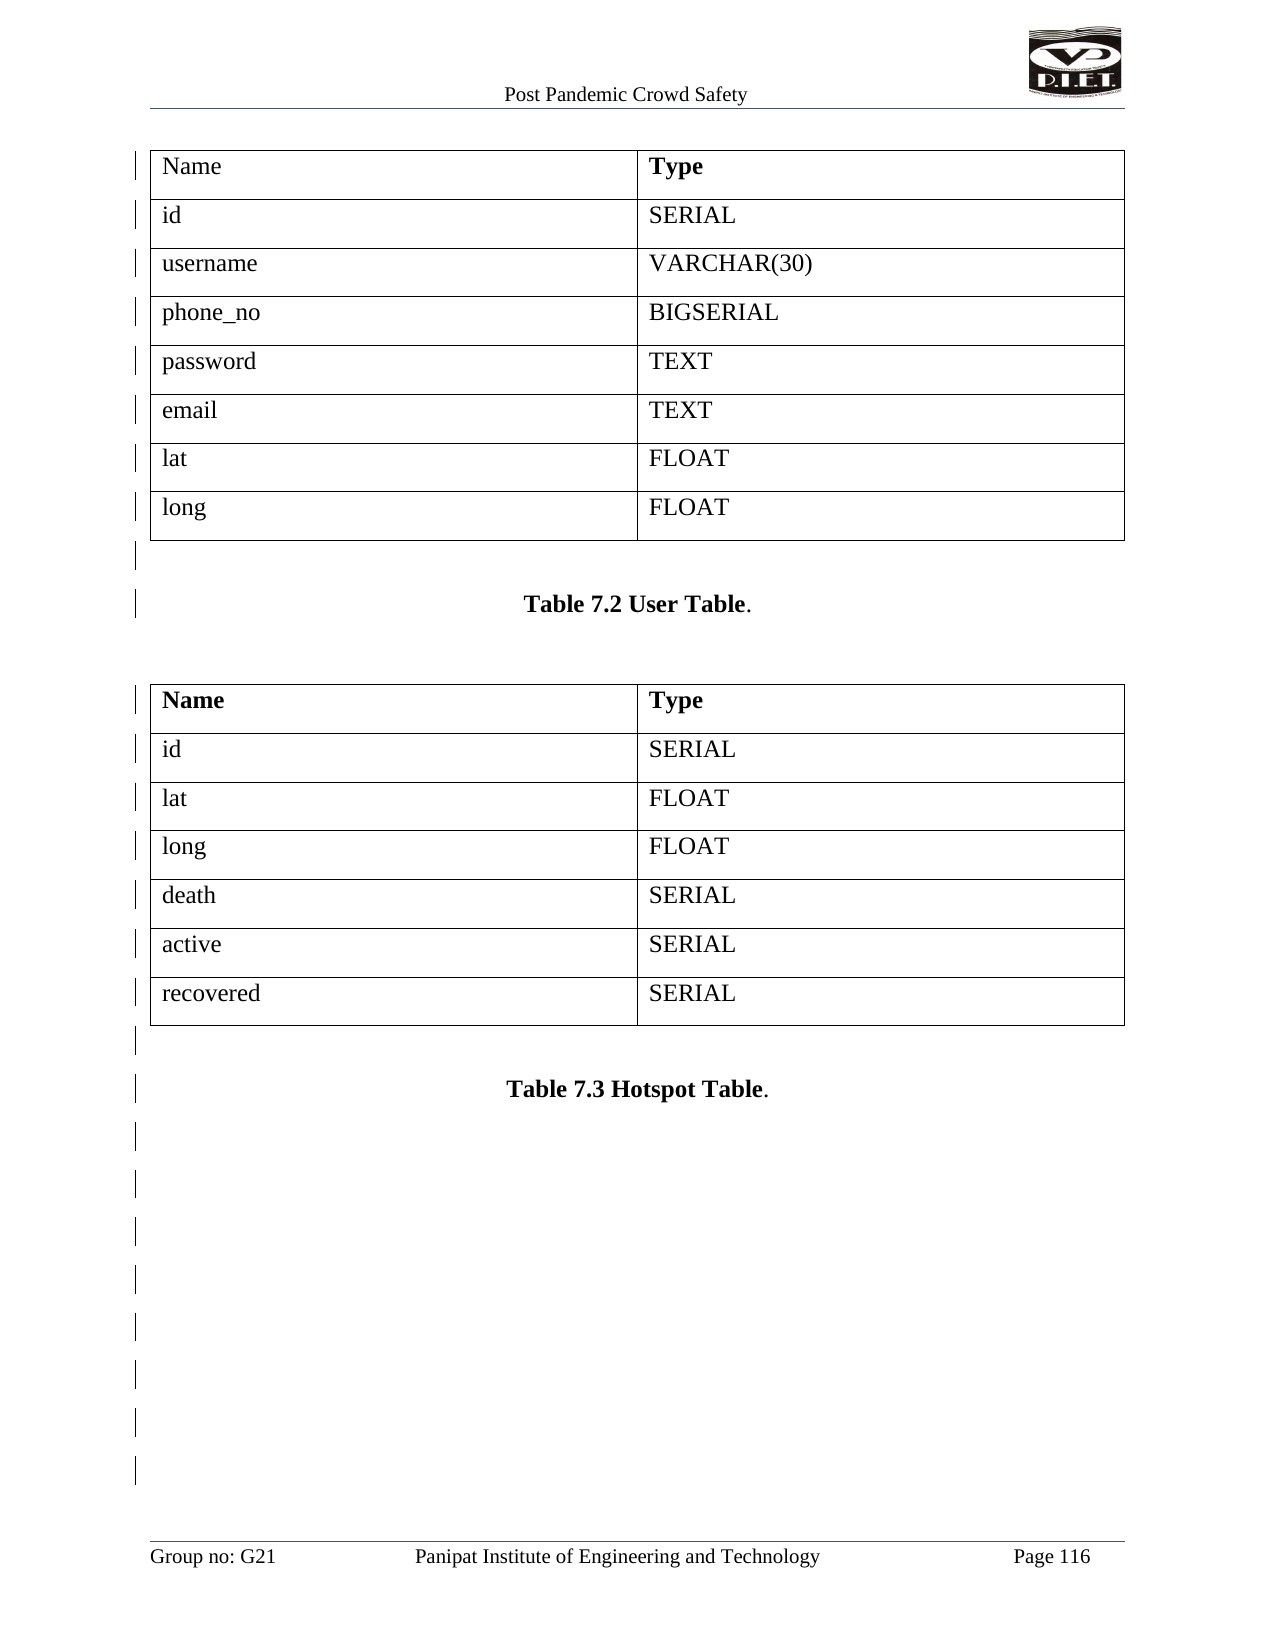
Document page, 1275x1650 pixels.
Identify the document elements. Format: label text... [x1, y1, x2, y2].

table_header Name [151, 685, 637, 733]
table_cell id [151, 200, 637, 247]
table_cell FLOAT [638, 831, 1124, 879]
table_cell email [151, 395, 637, 442]
table_cell id [151, 734, 637, 782]
table_cell long [151, 492, 637, 540]
table_cell long [151, 831, 637, 879]
table_cell TEXT [638, 346, 1124, 394]
table_cell username [151, 249, 637, 296]
table_cell active [151, 929, 637, 977]
table_cell SERIAL [638, 880, 1124, 928]
table_cell lat [151, 783, 637, 830]
table_cell FLOAT [638, 783, 1124, 830]
table_cell BIGSERIAL [638, 297, 1124, 345]
text Table 7.3 Hotspot Table. [150, 1074, 1125, 1103]
table_cell SERIAL [638, 978, 1124, 1025]
table_cell death [151, 880, 637, 928]
table_header Type [638, 151, 1124, 199]
table_cell phone_no [151, 297, 637, 345]
table_cell FLOAT [638, 492, 1124, 540]
table_cell TEXT [638, 395, 1124, 442]
table_cell FLOAT [638, 444, 1124, 491]
table_cell lat [151, 444, 637, 491]
table_header Type [638, 685, 1124, 733]
picture [1029, 23, 1122, 101]
table_cell SERIAL [638, 734, 1124, 782]
table_header Name [151, 151, 637, 199]
table_cell VARCHAR(30) [638, 249, 1124, 296]
table_cell SERIAL [638, 200, 1124, 247]
table_cell recovered [151, 978, 637, 1025]
table_cell SERIAL [638, 929, 1124, 977]
table_cell password [151, 346, 637, 394]
text Table 7.2 User Table. [150, 589, 1125, 617]
